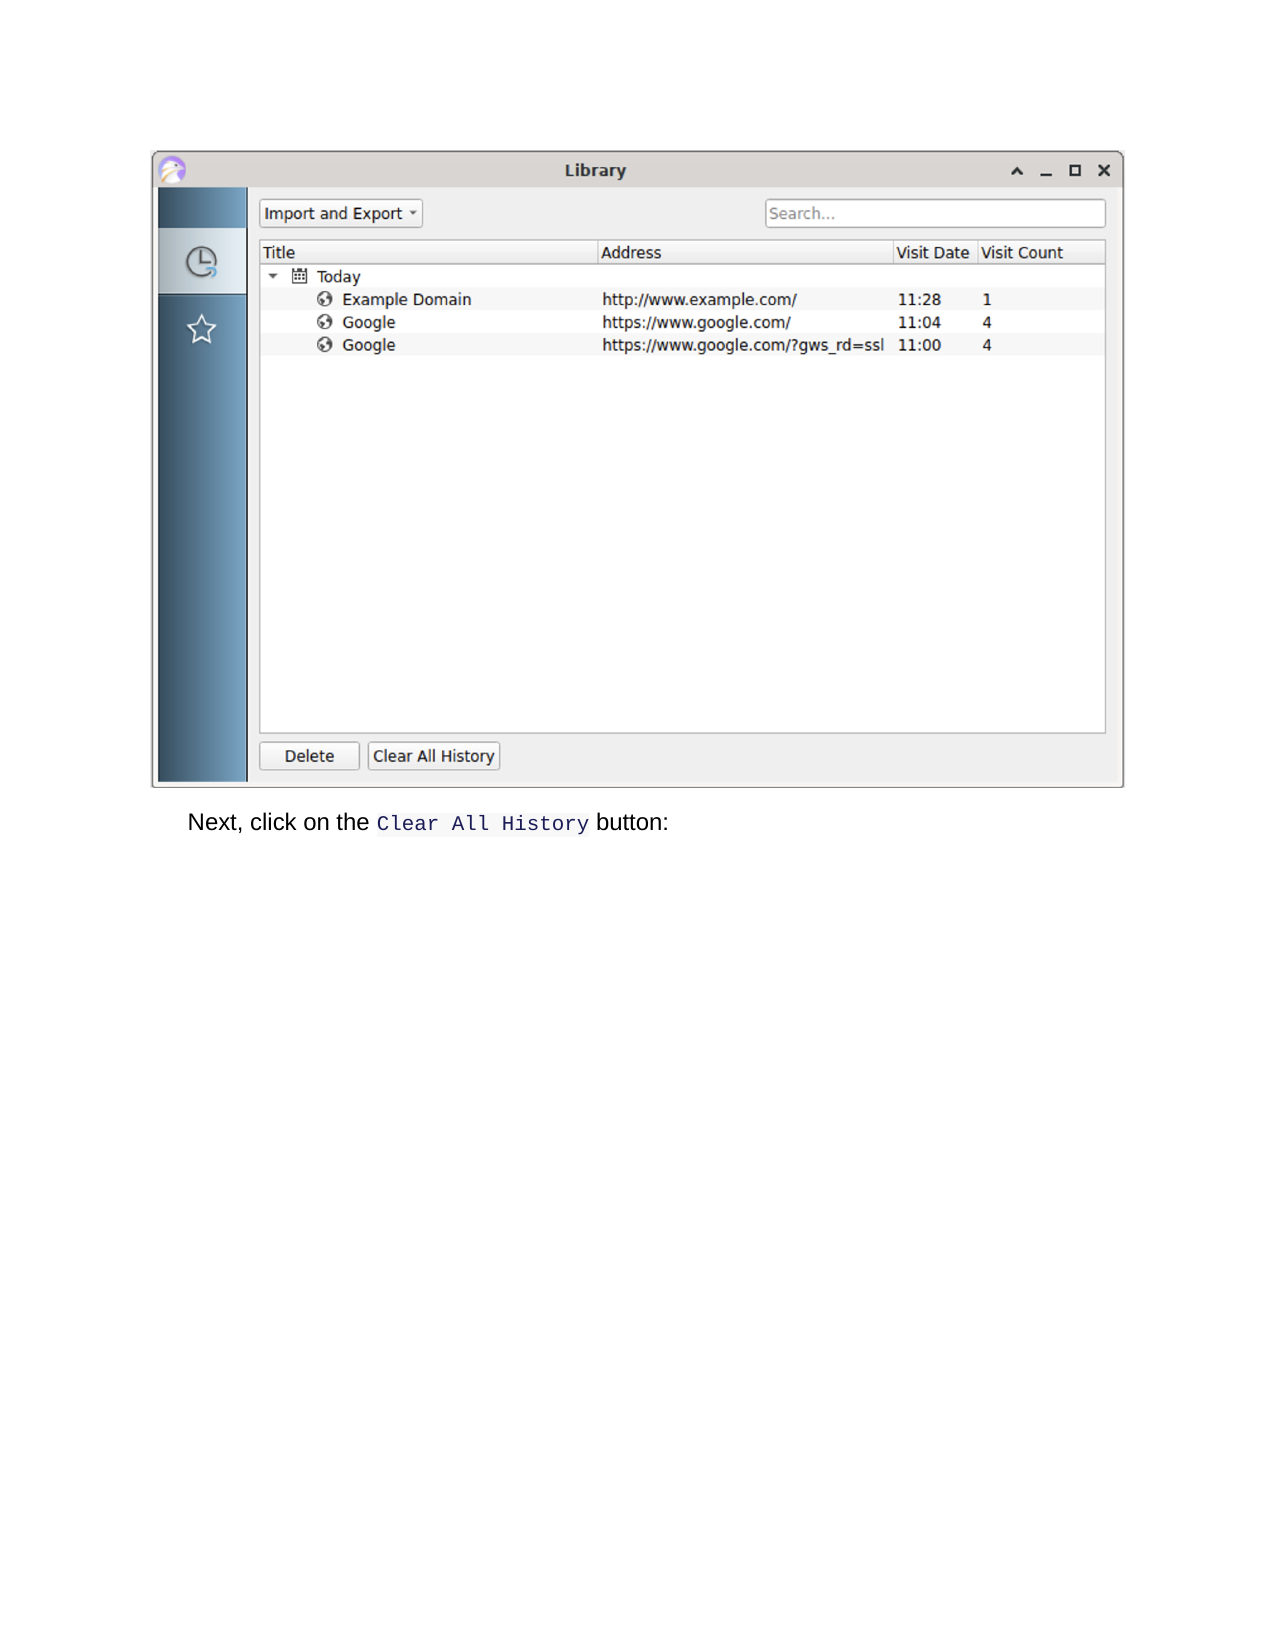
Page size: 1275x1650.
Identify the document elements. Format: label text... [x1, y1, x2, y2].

picture [150, 150, 1125, 788]
list Next, click on the Clear All History button: [187, 808, 1125, 837]
